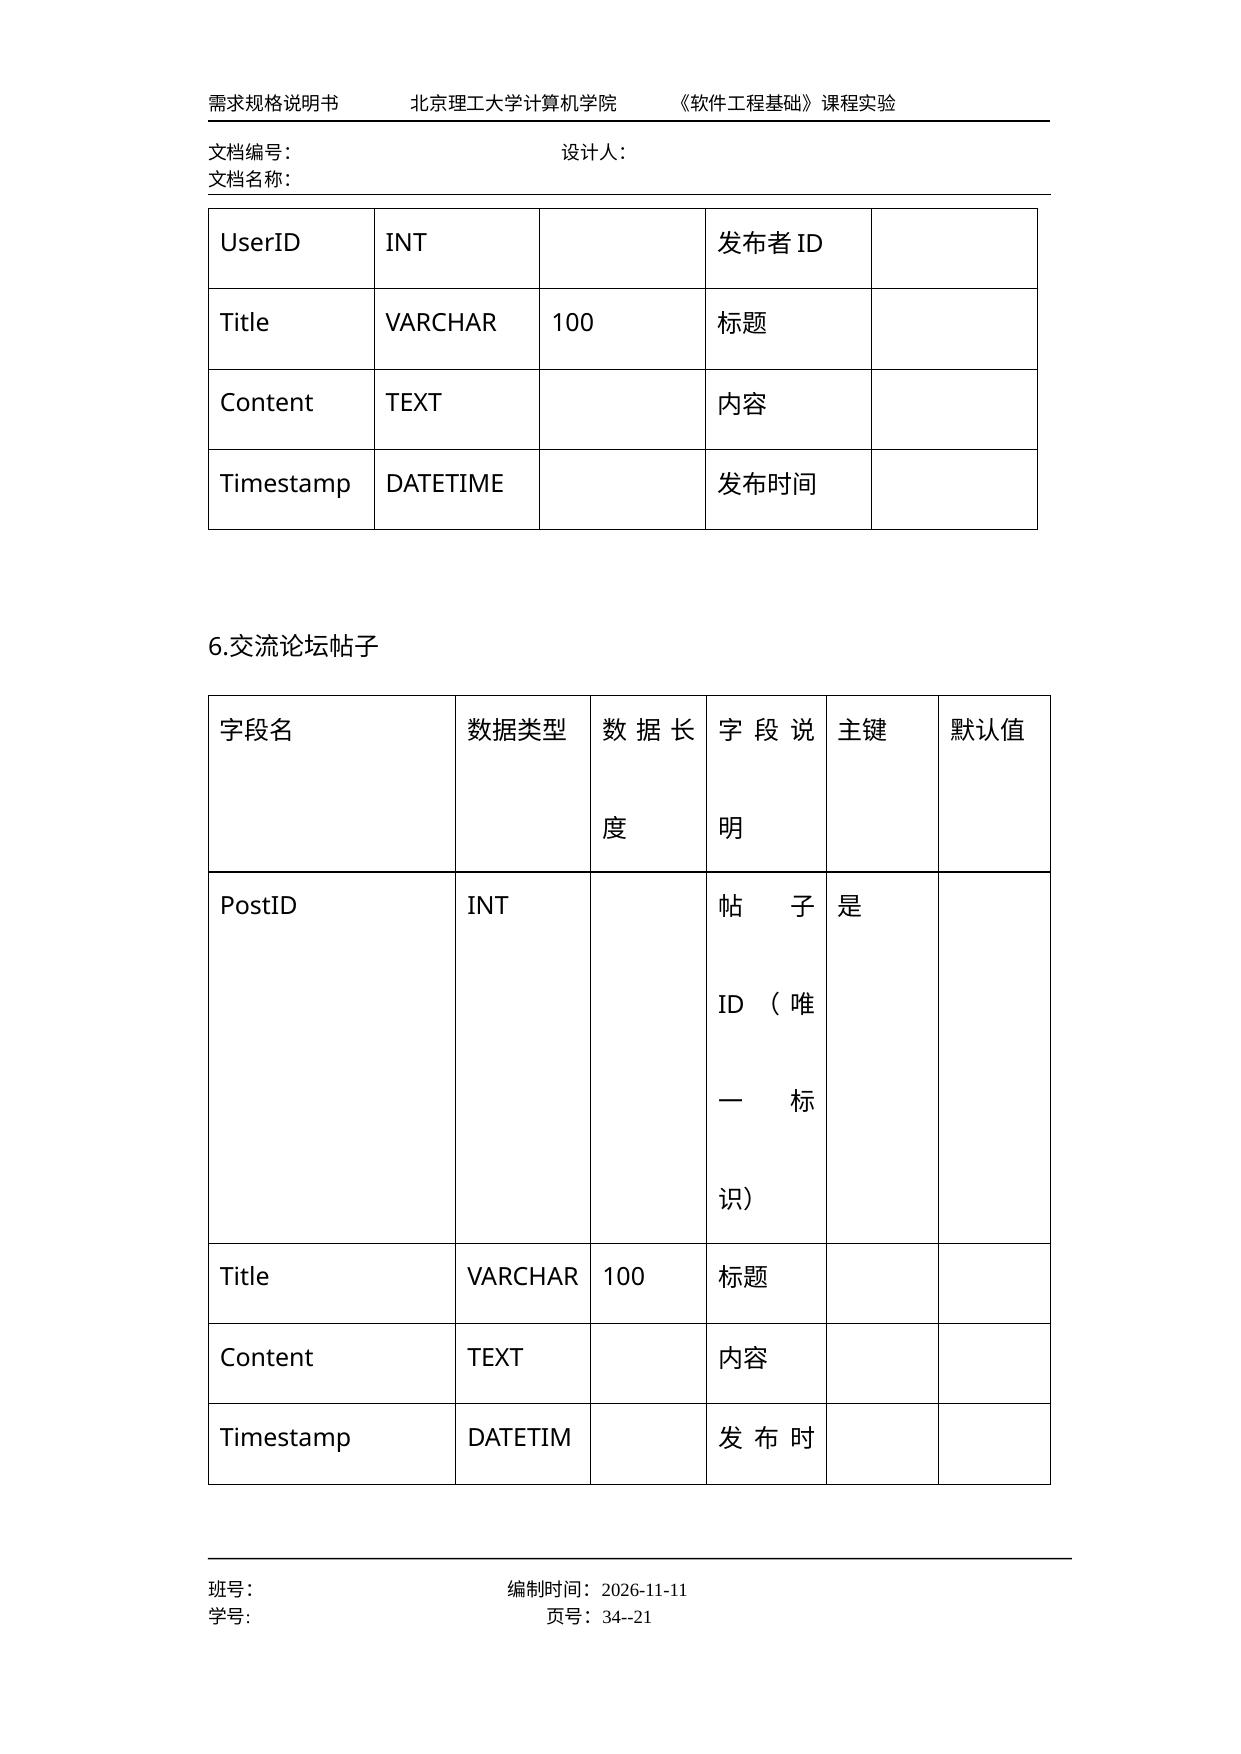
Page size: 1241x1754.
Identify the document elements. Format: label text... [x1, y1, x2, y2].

table_cell 帖子ID（唯一标识） [707, 873, 826, 1242]
table_cell 发布者ID [706, 209, 871, 288]
table_cell INT [456, 873, 590, 1242]
table_cell [872, 370, 1037, 449]
table_cell [827, 1404, 938, 1483]
table_cell [939, 1244, 1050, 1323]
table_cell PostID [209, 873, 455, 1242]
table_cell [540, 370, 705, 449]
table_cell [827, 1244, 938, 1323]
table_cell Timestamp [209, 450, 374, 529]
table_cell [591, 1404, 706, 1483]
table_cell 发布时间 [706, 450, 871, 529]
table_header 数据长度 [591, 696, 706, 871]
table_header 默认值 [939, 696, 1050, 871]
table_header 数据类型 [456, 696, 590, 871]
table_cell TEXT [375, 370, 539, 449]
table_cell [872, 209, 1037, 288]
table_cell [939, 873, 1050, 1242]
table_cell TEXT [456, 1324, 590, 1403]
table_cell 100 [591, 1244, 706, 1323]
table_cell 标题 [707, 1244, 826, 1323]
table_cell 内容 [707, 1324, 826, 1403]
table_header 字段说明 [707, 696, 826, 871]
table_header 主键 [827, 696, 938, 871]
table_cell INT [375, 209, 539, 288]
table_cell VARCHAR [375, 289, 539, 369]
table_cell Title [209, 289, 374, 369]
table_cell [939, 1324, 1050, 1403]
table_cell [591, 873, 706, 1242]
table_cell 内容 [706, 370, 871, 449]
table_cell [939, 1404, 1050, 1483]
table_cell UserID [209, 209, 374, 288]
table_cell [540, 209, 705, 288]
table_header 字段名 [209, 696, 455, 871]
table_cell DATETIME [456, 1404, 590, 1483]
table_cell Timestamp [209, 1404, 455, 1483]
table_cell Content [209, 1324, 455, 1403]
table_cell [872, 289, 1037, 369]
table_cell [827, 1324, 938, 1403]
table_cell VARCHAR [456, 1244, 590, 1323]
table_cell Title [209, 1244, 455, 1323]
table_cell Content [209, 370, 374, 449]
table_cell DATETIME [375, 450, 539, 529]
table_cell 标题 [706, 289, 871, 369]
table_cell [591, 1324, 706, 1403]
table_cell 发布时间 [707, 1404, 826, 1483]
table_cell [872, 450, 1037, 529]
table_cell [540, 450, 705, 529]
table_cell 100 [540, 289, 705, 369]
table_cell 是 [827, 873, 938, 1242]
text 6.交流论坛帖子 [208, 612, 1051, 677]
